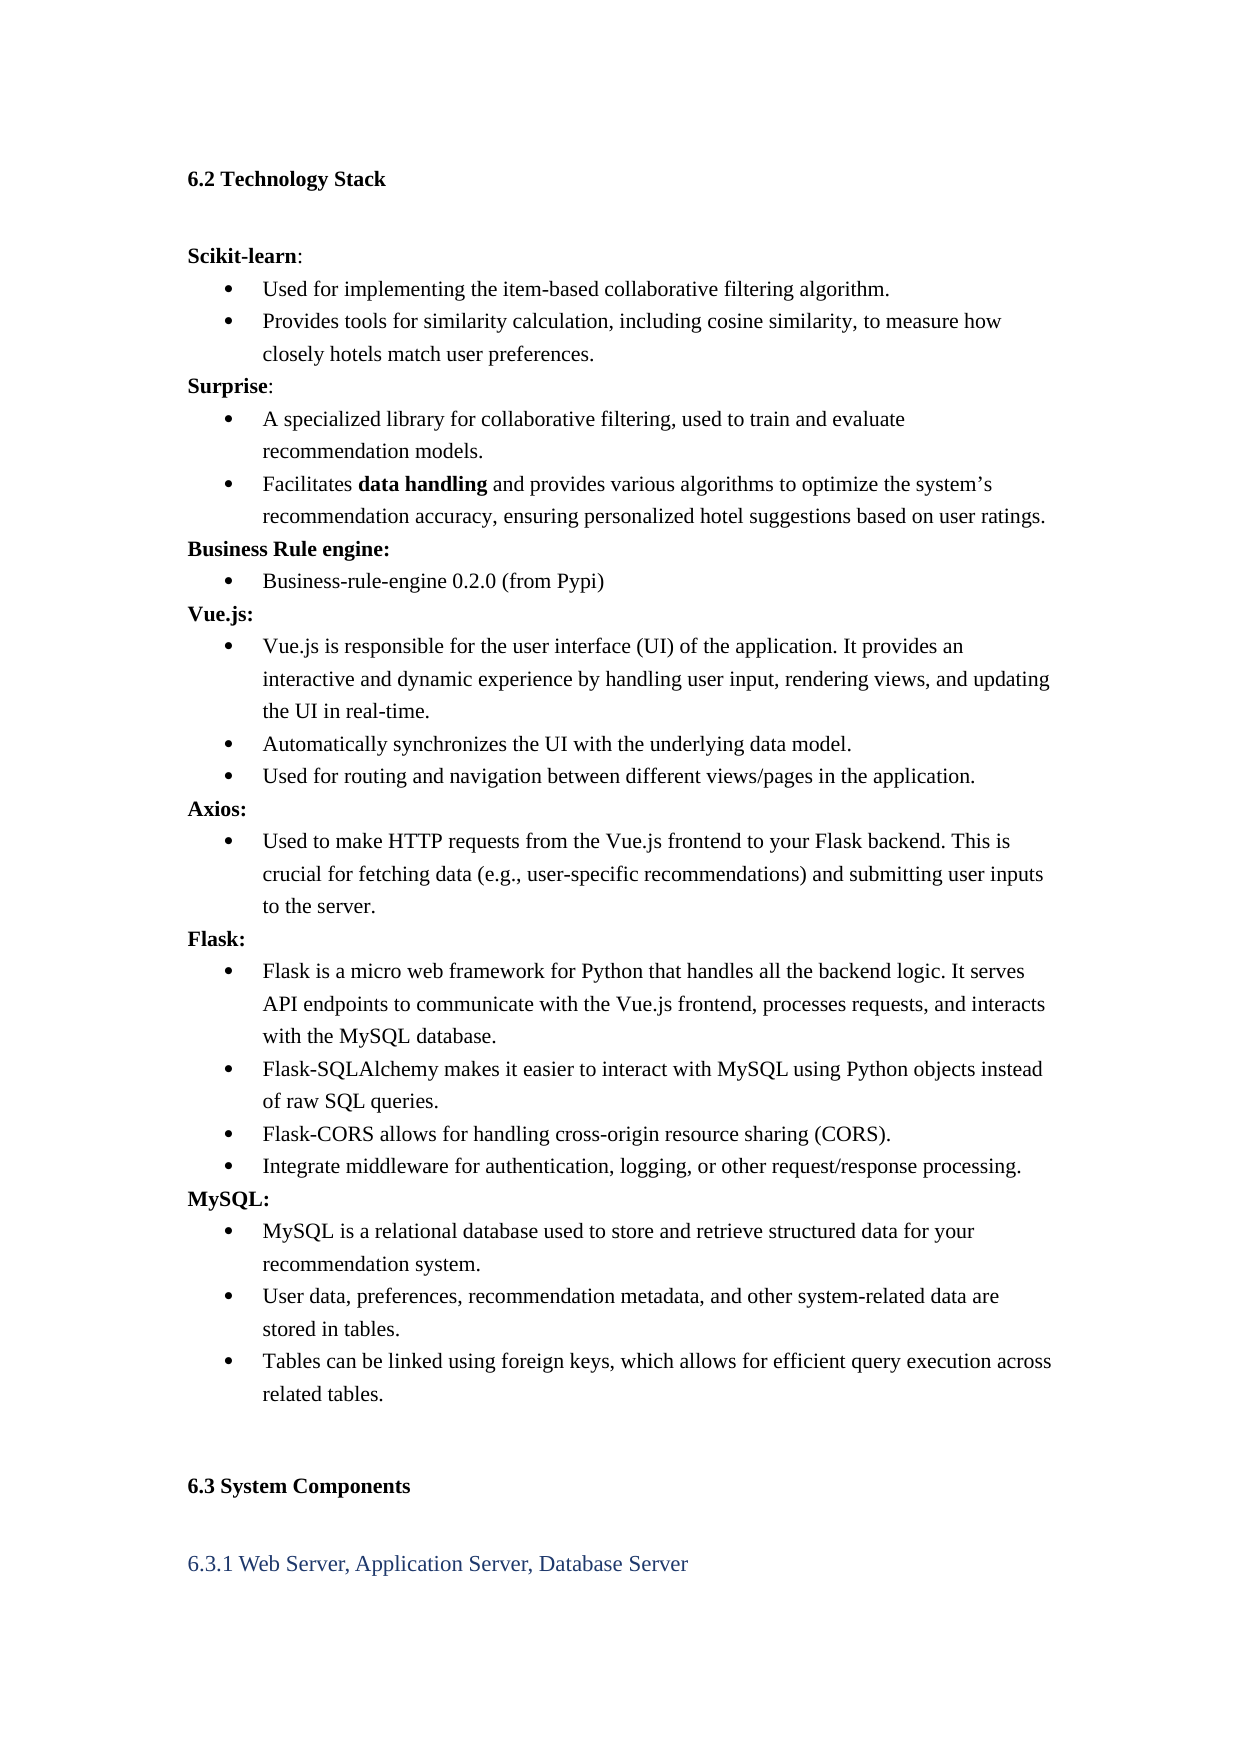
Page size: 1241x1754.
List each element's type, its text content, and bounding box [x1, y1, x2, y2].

subtitle 6.3 System Components [187, 1469, 1053, 1502]
text 6.3.1 Web Server, Application Server, Database Server [187, 1547, 1053, 1580]
text Scikit-learn: [187, 240, 1053, 272]
text Vue.js: [187, 597, 1053, 630]
list Used for implementing the item-based collaborative filtering algorithm. [225, 272, 1053, 305]
list Vue.js is responsible for the user interface (UI) of the application. It provides an interactive and dynamic experience by handling user input, rendering views, and updating the UI in real-time. [225, 630, 1053, 727]
list Tables can be linked using foreign keys, which allows for efficient query execution across related tables. [225, 1345, 1053, 1410]
list Flask-CORS allows for handling cross-origin resource sharing (CORS). [225, 1117, 1053, 1150]
list Integrate middleware for authentication, logging, or other request/response processing. [225, 1150, 1053, 1182]
text Flask: [187, 922, 1053, 955]
list Business-rule-engine 0.2.0 (from Pypi) [225, 565, 1053, 597]
list Flask-SQLAlchemy makes it easier to interact with MySQL using Python objects instead of raw SQL queries. [225, 1052, 1053, 1117]
list A specialized library for collaborative filtering, used to train and evaluate recommendation models. [225, 402, 1053, 467]
list Facilitates data handling and provides various algorithms to optimize the system’s recommendation accuracy, ensuring personalized hotel suggestions based on user ratings. [225, 467, 1053, 532]
list Used for routing and navigation between different views/pages in the application. [225, 760, 1053, 792]
list Provides tools for similarity calculation, including cosine similarity, to measure how closely hotels match user preferences. [225, 305, 1053, 370]
list Flask is a micro web framework for Python that handles all the backend logic. It serves API endpoints to communicate with the Vue.js frontend, processes requests, and interacts with the MySQL database. [225, 955, 1053, 1052]
list MySQL is a relational database used to store and retrieve structured data for your recommendation system. [225, 1215, 1053, 1280]
text Surprise: [187, 370, 1053, 402]
text Axios: [187, 792, 1053, 825]
list Automatically synchronizes the UI with the underlying data model. [225, 727, 1053, 760]
text Business Rule engine: [187, 532, 1053, 565]
list User data, preferences, recommendation metadata, and other system-related data are stored in tables. [225, 1280, 1053, 1345]
list Used to make HTTP requests from the Vue.js frontend to your Flask backend. This is crucial for fetching data (e.g., user-specific recommendations) and submitting user inputs to the server. [225, 825, 1053, 922]
subtitle 6.2 Technology Stack [187, 162, 1053, 194]
text MySQL: [187, 1182, 1053, 1215]
